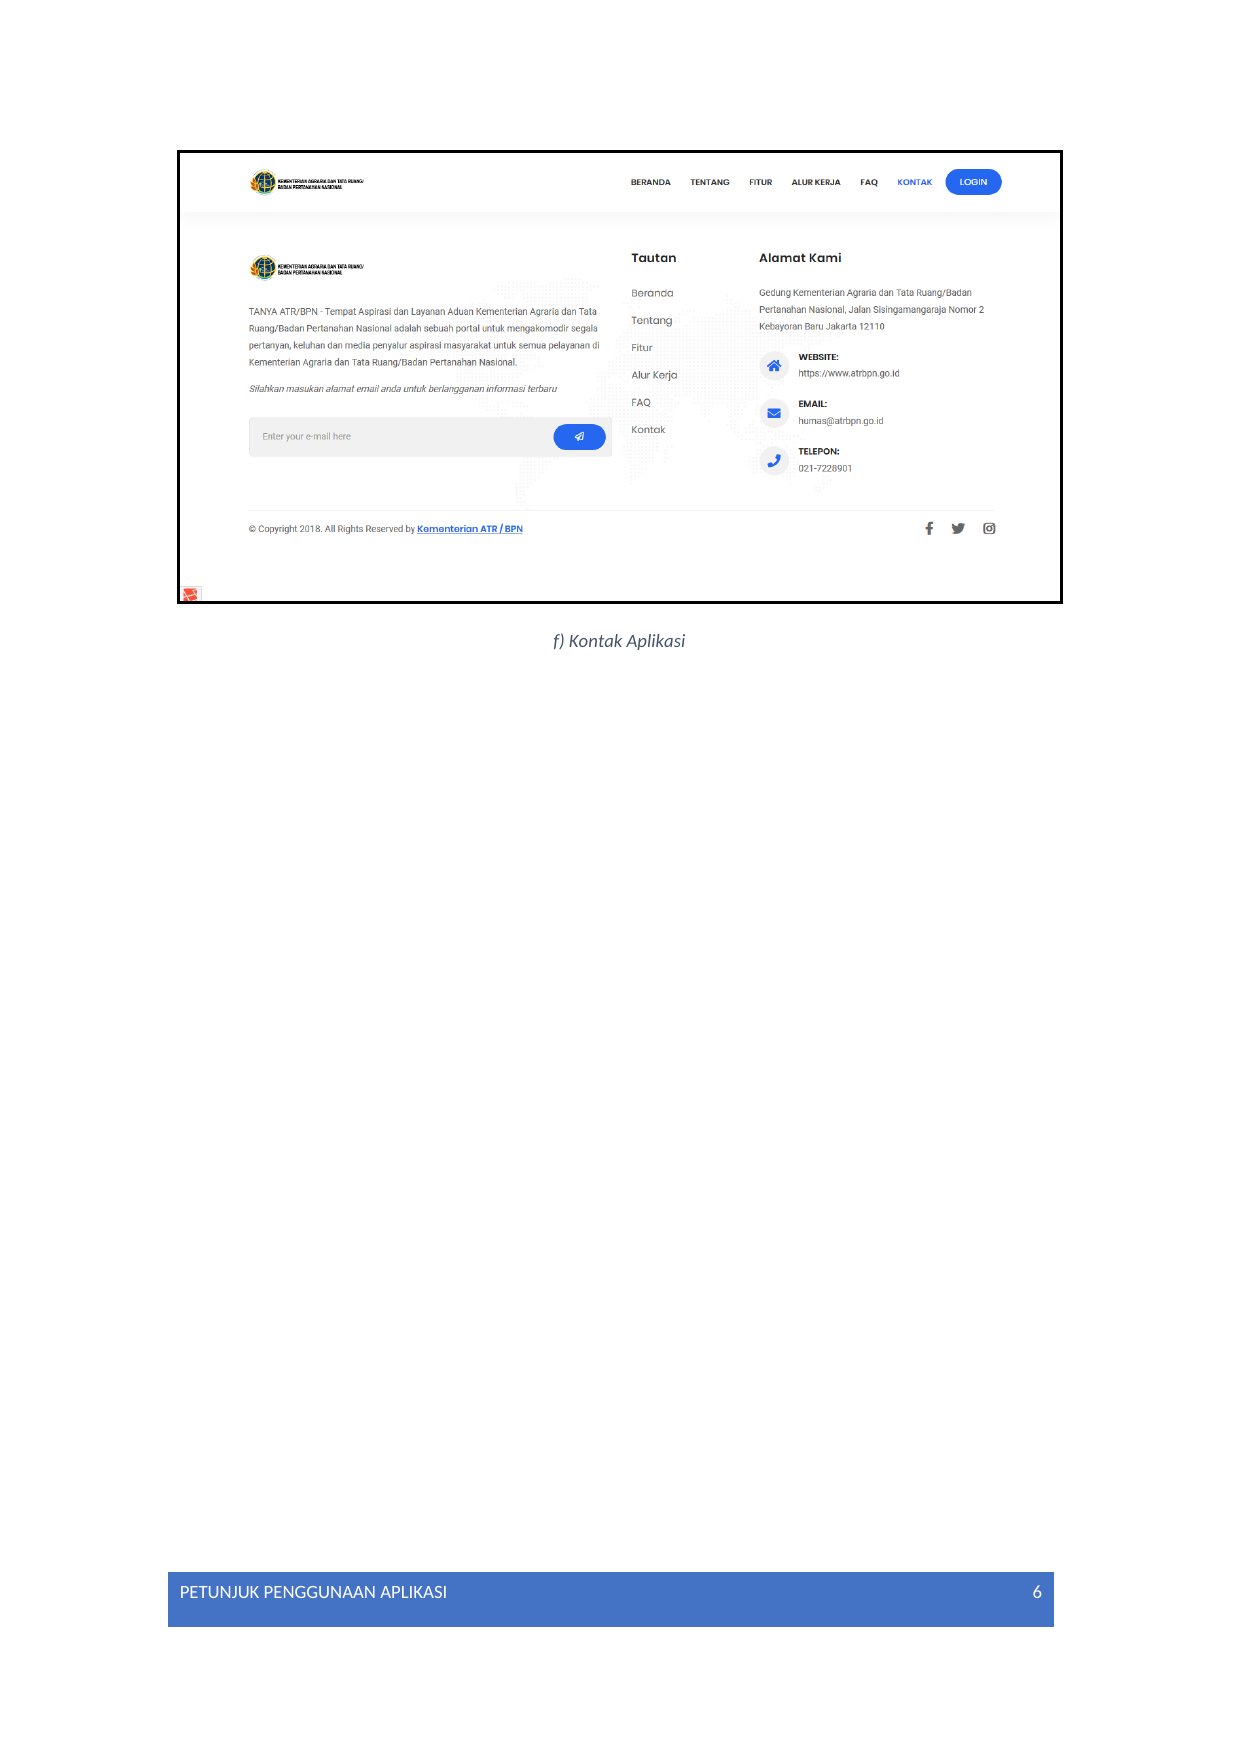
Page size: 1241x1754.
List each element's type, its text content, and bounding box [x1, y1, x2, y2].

picture [180, 153, 1060, 601]
text ) Kontak Aplikasi [177, 629, 1063, 652]
